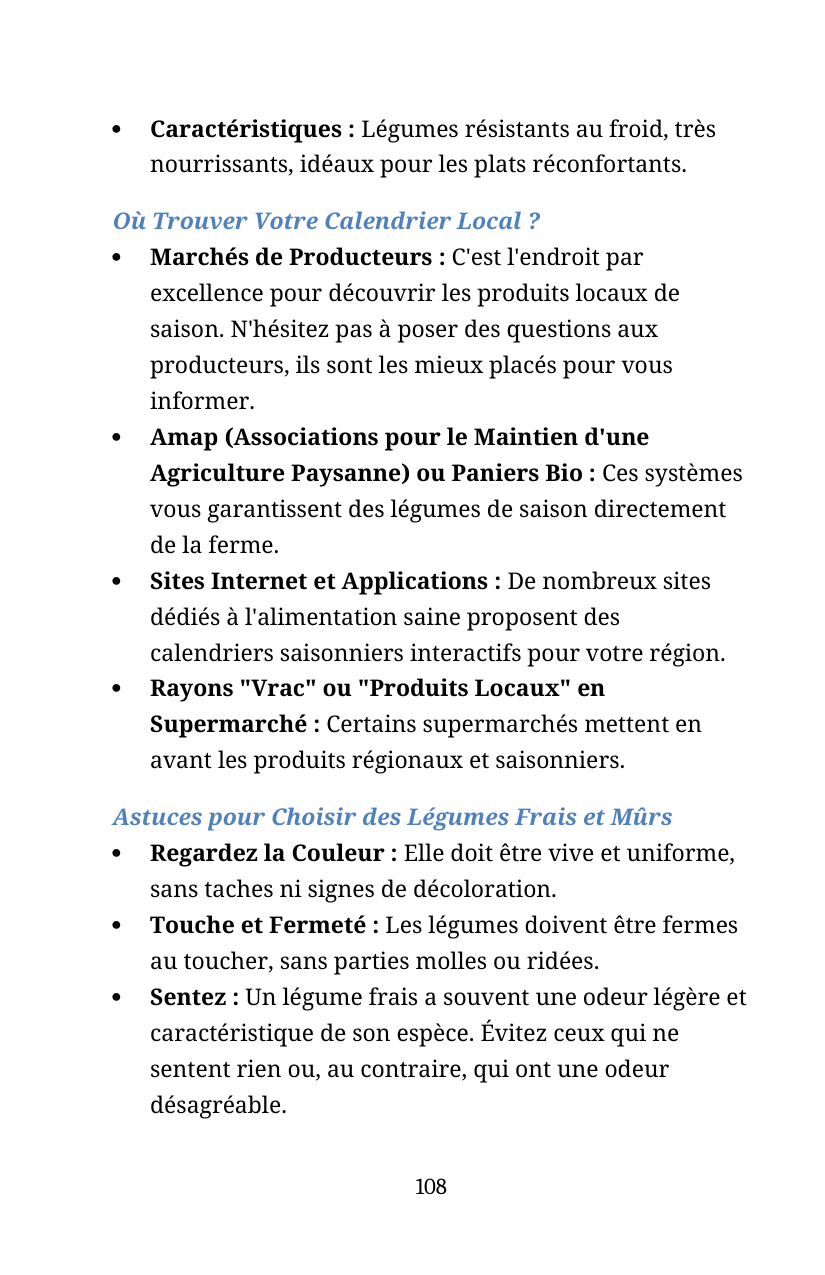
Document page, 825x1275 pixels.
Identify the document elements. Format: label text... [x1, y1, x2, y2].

list Touche et Fermeté : Les légumes doivent être fermes au toucher, sans parties molles ou ridées. [112, 909, 750, 976]
subtitle Astuces pour Choisir des Légumes Frais et Mûrs [112, 801, 750, 832]
list Rayons "Vrac" ou "Produits Locaux" en Supermarché : Certains supermarchés mettent en avant les produits régionaux et saisonniers. [112, 672, 750, 776]
list Sentez : Un légume frais a souvent une odeur légère et caractéristique de son espèce. Évitez ceux qui ne sentent rien ou, au contraire, qui ont une odeur désagréable. [112, 981, 750, 1120]
list Sites Internet et Applications : De nombreux sites dédiés à l'alimentation saine proposent des calendriers saisonniers interactifs pour votre région. [112, 564, 750, 668]
subtitle Où Trouver Votre Calendrier Local ? [112, 205, 750, 236]
list Caractéristiques : Légumes résistants au froid, très nourrissants, idéaux pour les plats réconfortants. [112, 112, 750, 180]
list Amap (Associations pour le Maintien d'une Agriculture Paysanne) ou Paniers Bio : Ces systèmes vous garantissent des légumes de saison directement de la ferme. [112, 421, 750, 560]
list Marchés de Producteurs : C'est l'endroit par excellence pour découvrir les produits locaux de saison. N'hésitez pas à poser des questions aux producteurs, ils sont les mieux placés pour vous informer. [112, 241, 750, 416]
list Regardez la Couleur : Elle doit être vive et uniforme, sans taches ni signes de décoloration. [112, 837, 750, 904]
